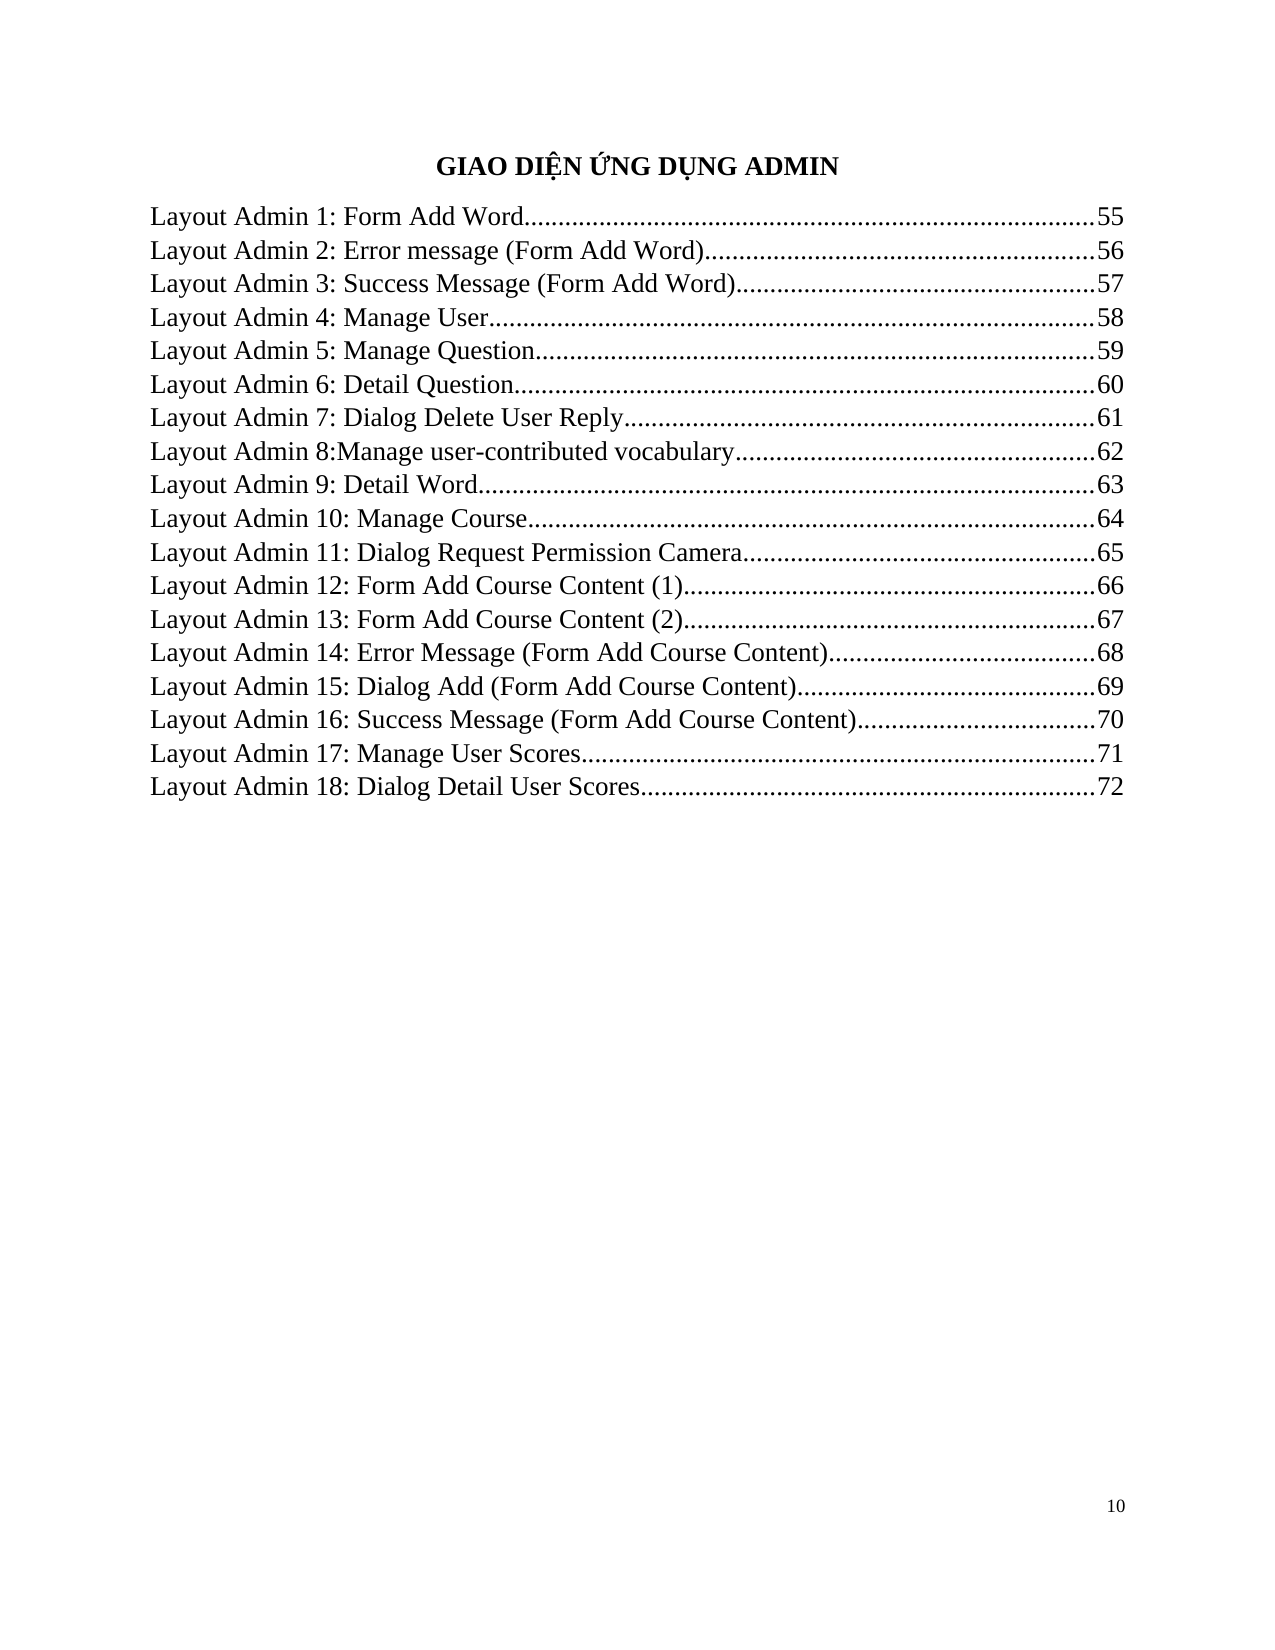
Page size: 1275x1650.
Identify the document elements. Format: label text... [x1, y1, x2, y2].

text Layout Admin 9: Detail Word 63 [150, 468, 1125, 500]
text Layout Admin 1: Form Add Word 55 [150, 200, 1125, 231]
text Layout Admin 7: Dialog Delete User Reply 61 [150, 401, 1125, 433]
text Layout Admin 13: Form Add Course Content (2) 67 [150, 603, 1125, 634]
text Layout Admin 12: Form Add Course Content (1) 66 [150, 569, 1125, 600]
text Layout Admin 15: Dialog Add (Form Add Course Content) 69 [150, 670, 1125, 701]
text Layout Admin 14: Error Message (Form Add Course Content) 68 [150, 636, 1125, 667]
text Layout Admin 17: Manage User Scores 71 [150, 737, 1125, 768]
text Layout Admin 10: Manage Course 64 [150, 502, 1125, 533]
text Layout Admin 11: Dialog Request Permission Camera 65 [150, 536, 1125, 567]
text Layout Admin 8:Manage user-contributed vocabulary 62 [150, 435, 1125, 466]
text Layout Admin 16: Success Message (Form Add Course Content) 70 [150, 703, 1125, 734]
text Layout Admin 5: Manage Question 59 [150, 334, 1125, 366]
text Layout Admin 4: Manage User 58 [150, 301, 1125, 332]
subtitle GIAO DIỆN ỨNG DỤNG ADMIN [150, 150, 1125, 181]
text Layout Admin 2: Error message (Form Add Word) 56 [150, 234, 1125, 265]
text Layout Admin 18: Dialog Detail User Scores 72 [150, 770, 1125, 802]
text Layout Admin 3: Success Message (Form Add Word) 57 [150, 267, 1125, 298]
text Layout Admin 6: Detail Question 60 [150, 368, 1125, 399]
